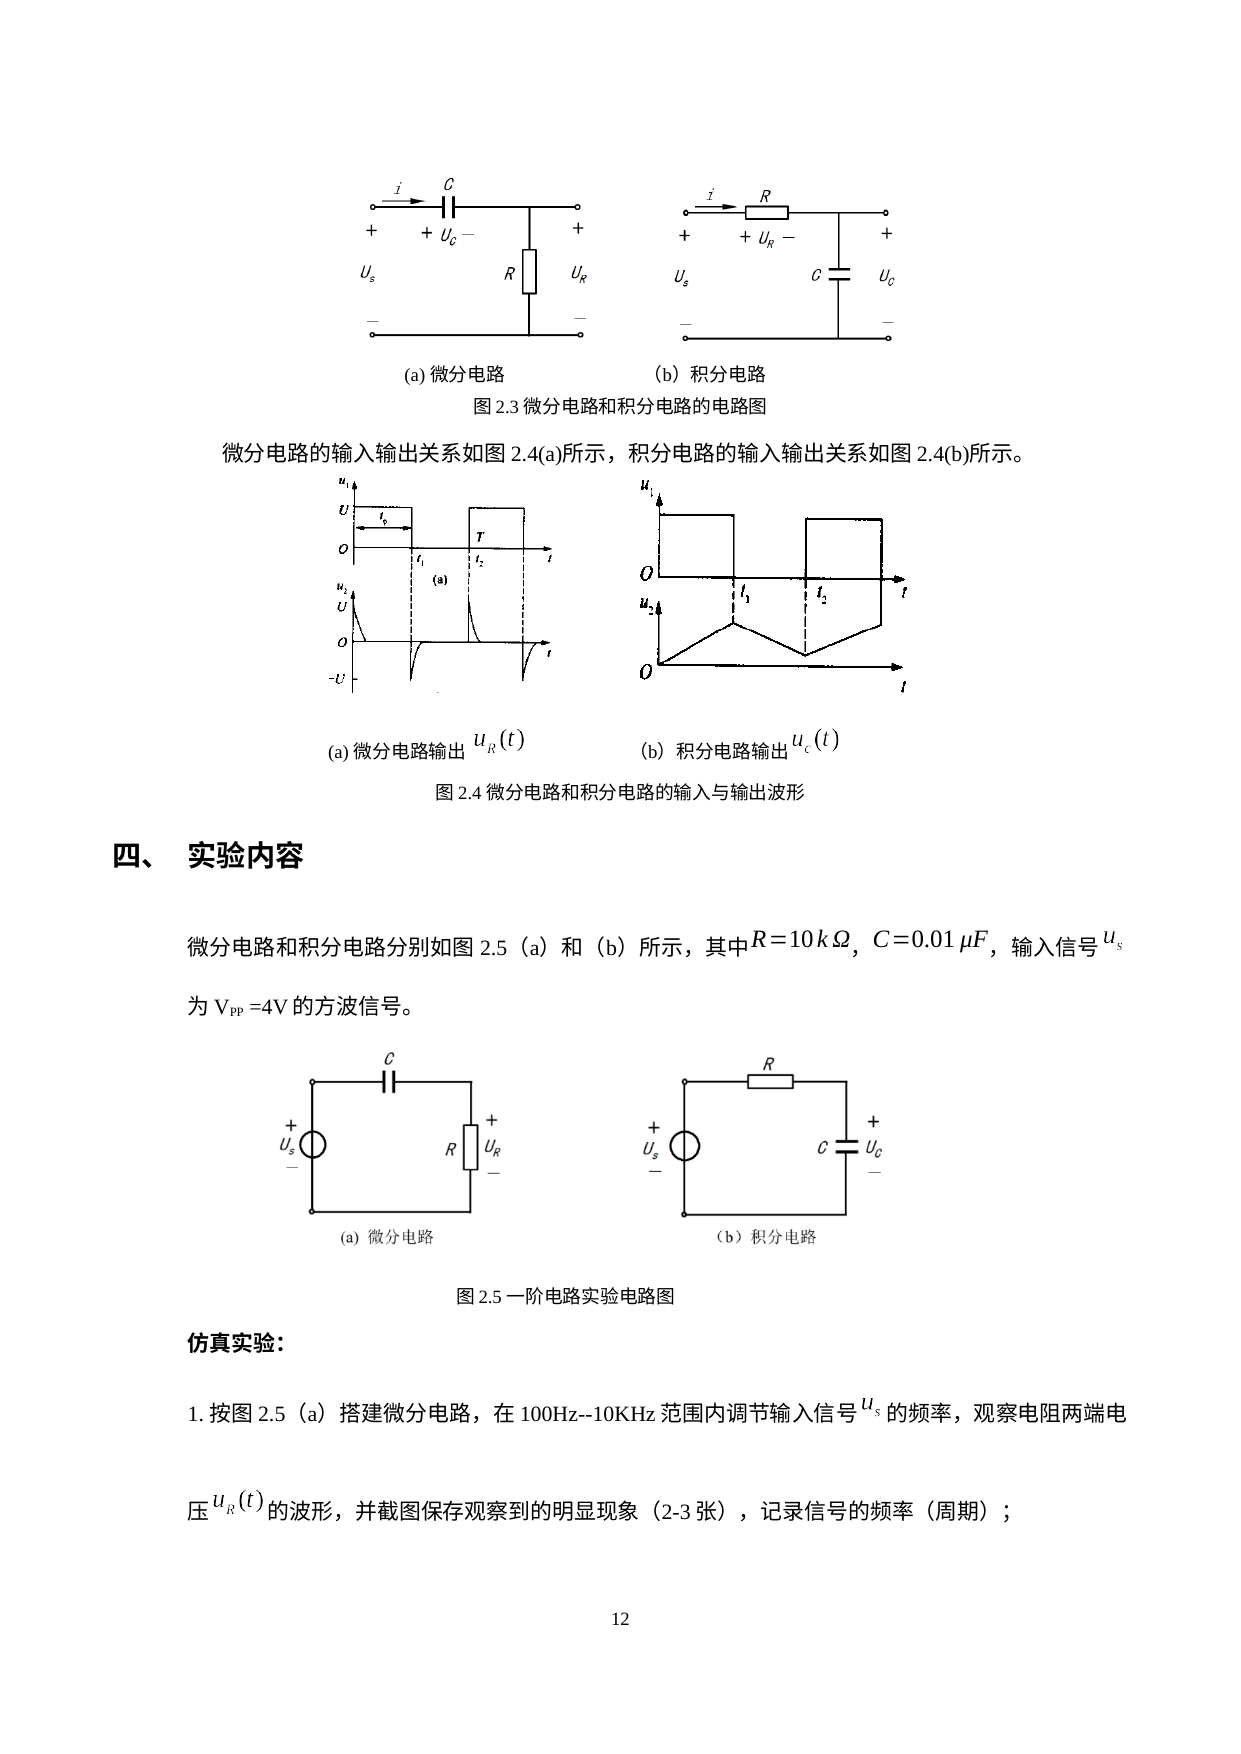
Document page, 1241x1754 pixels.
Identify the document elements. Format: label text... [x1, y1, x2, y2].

list 仿真实验： [187, 1325, 1128, 1358]
list (a) 微分电路输出 （b）积分电路输出 [0, 710, 1128, 775]
list 图2.5 一阶电路实验电路图 [3, 1279, 1128, 1312]
text 微分电路的输入输出关系如图2.4(a)所示，积分电路的输入输出关系如图2.4(b)所示。 [178, 436, 1128, 468]
picture [354, 176, 599, 343]
list 实验内容 [112, 821, 1128, 886]
list (a) 微分电路 （b）积分电路 [0, 357, 1128, 389]
text 图2.4 微分电路和积分电路的输入与输出波形 [112, 775, 1128, 807]
list 1. 按图2.5（a）搭建微分电路，在100Hz--10KHz范围内调节输入信号的频率，观察电阻两端电压的波形，并截图保存观察到的明显现象（2-3张），记录信号的频率（周期）； [187, 1373, 1128, 1536]
picture [275, 1036, 890, 1252]
list 微分电路和积分电路分别如图2.5（a）和（b）所示，其中，，输入信号为VPP =4V的方波信号。 [187, 907, 1128, 1021]
text 图2.3 微分电路和积分电路的电路图 [112, 389, 1128, 422]
picture [667, 184, 899, 343]
